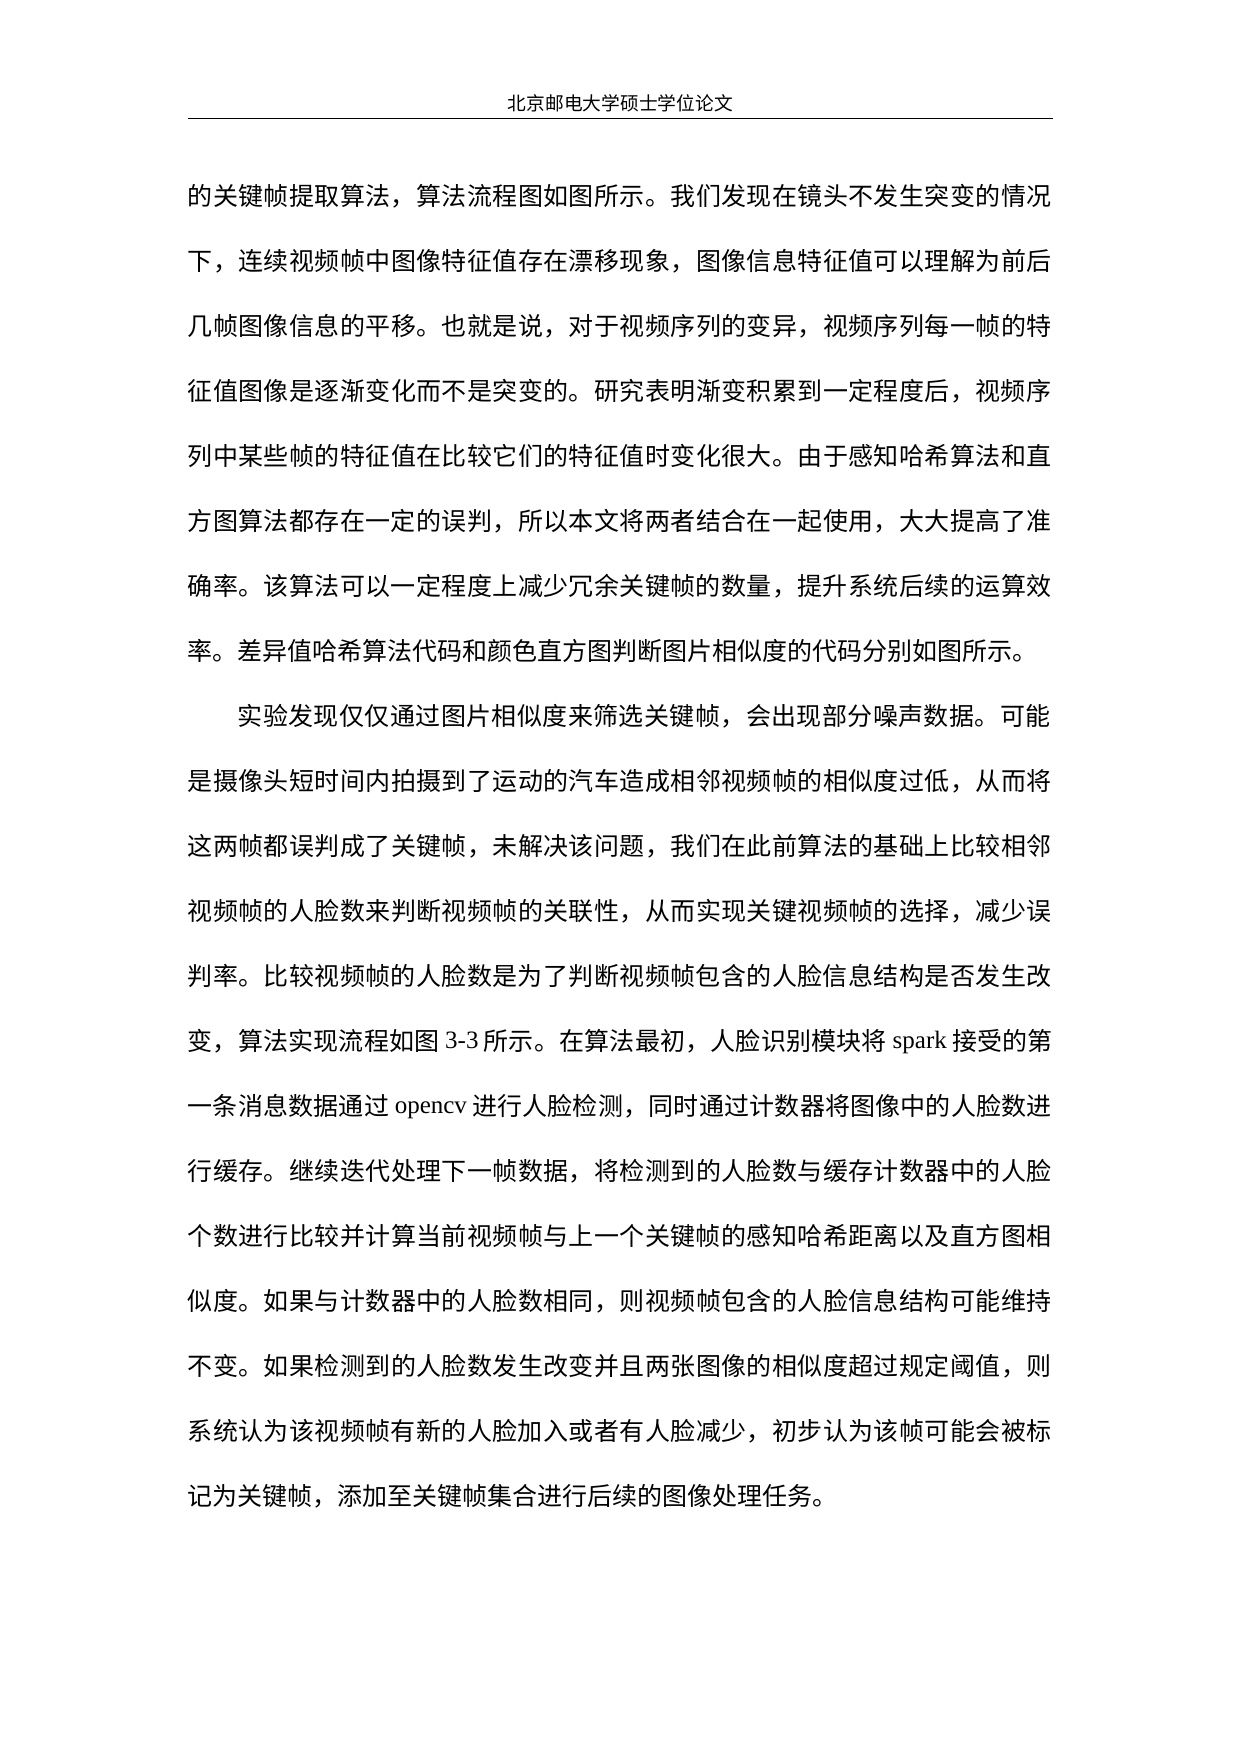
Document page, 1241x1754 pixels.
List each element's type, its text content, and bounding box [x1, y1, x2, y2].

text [187, 162, 1053, 682]
text 实验发现仅仅通过图片相似度来筛选关键帧，会出现部分噪声数据。可能是摄像头短时间内拍摄到了运动的汽车造成相邻视频帧的相似度过低，从而将这两帧都误判成了关键帧，未解决该问题，我们在此前算法的基础上比较相邻视频帧的人脸数来判断视频帧的关联性，从而实现关键视频帧的选择，减少误判率。比较视频帧的人脸数是为了判断视频帧包含的人脸信息结构是否发生改变，算法实现流程如图3-3所示。在算法最初，人脸识别模块将spark接受的第一条消息数据通过opencv进行人脸检测，同时通过计数器将图像中的人脸数进行缓存。继续迭代处理下一帧数据，将检测到的人脸数与缓存计数器中的人脸个数进行比较并计算当前视频帧与上一个关键帧的感知哈希距离以及直方图相似度。如果与计数器中的人脸数相同，则视频帧包含的人脸信息结构可能维持不变。如果检测到的人脸数发生改变并且两张图像的相似度超过规定阈值，则系统认为该视频帧有新的人脸加入或者有人脸减少，初步认为该帧可能会被标记为关键帧，添加至关键帧集合进行后续的图像处理任务。 [187, 682, 1053, 1527]
